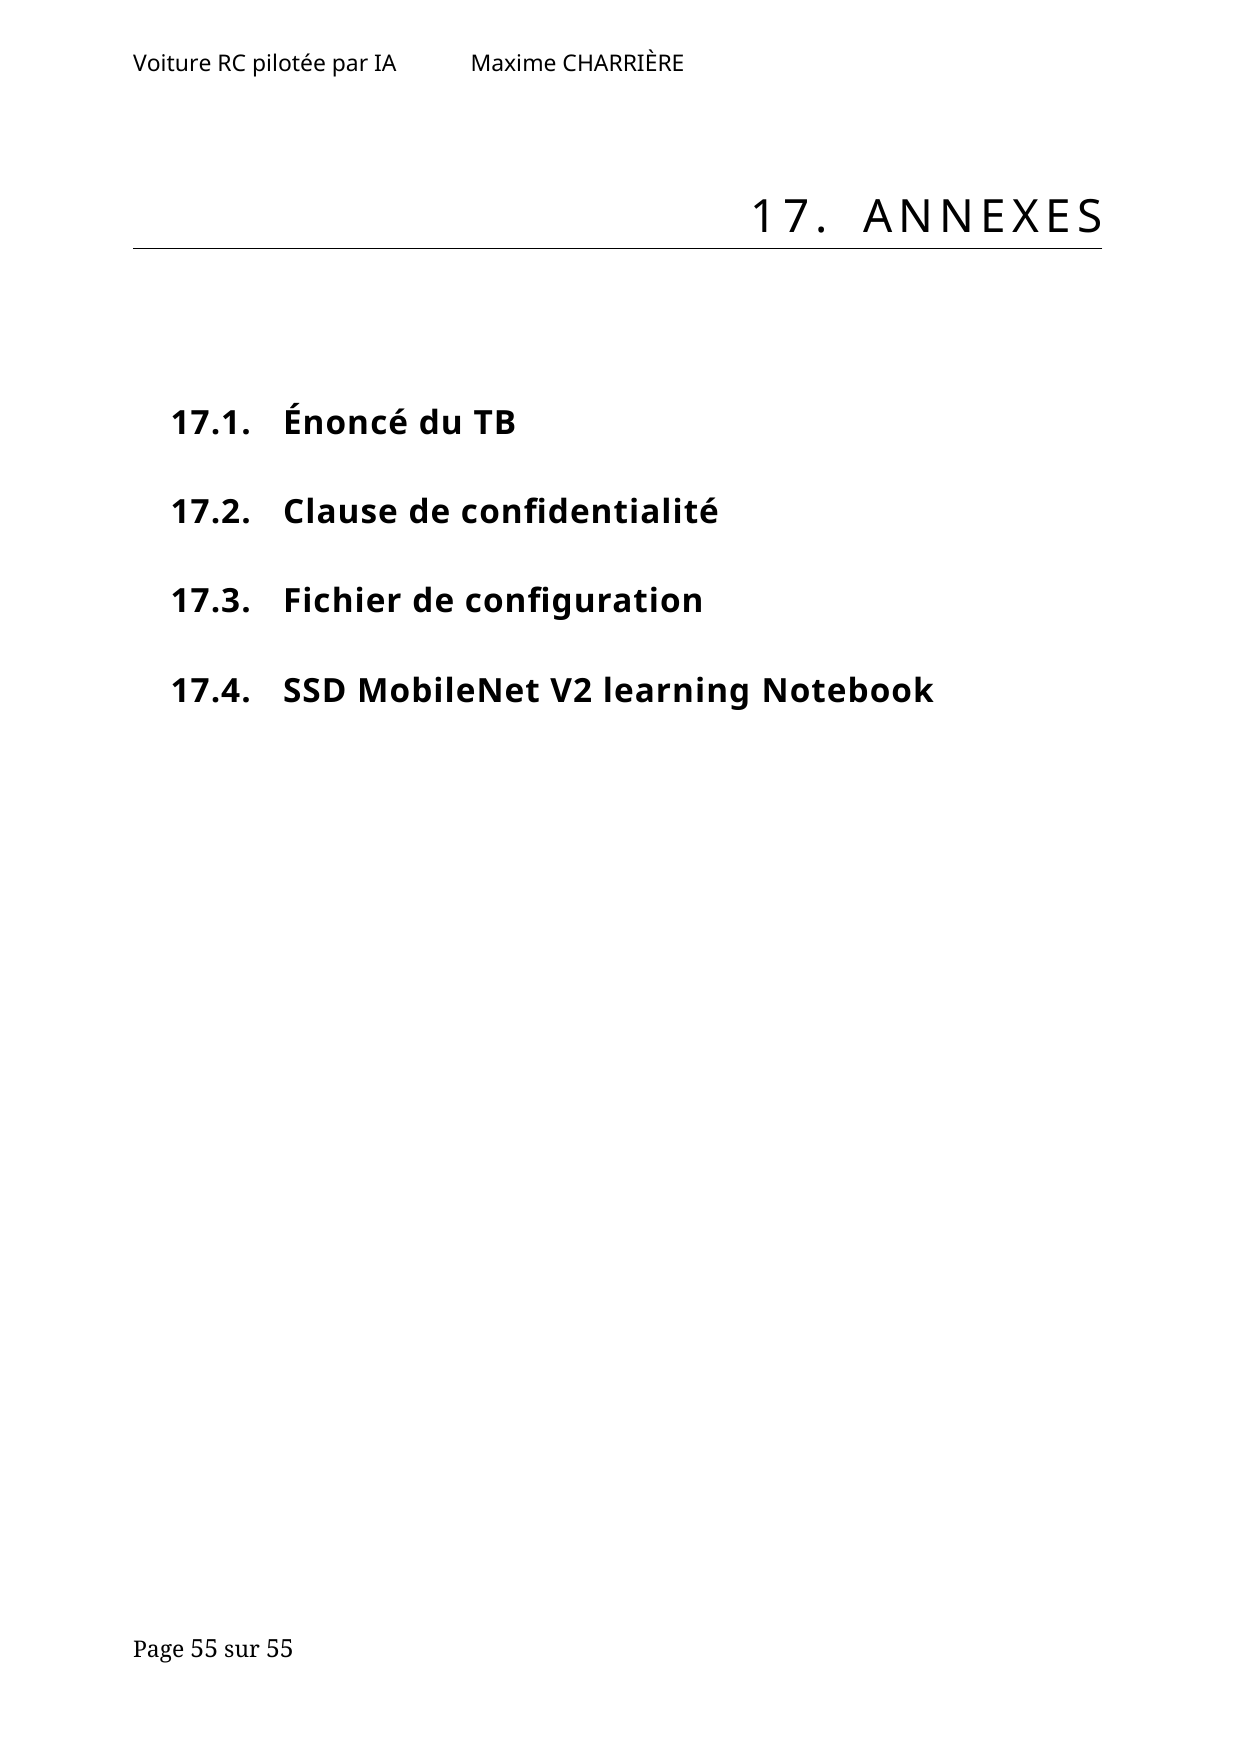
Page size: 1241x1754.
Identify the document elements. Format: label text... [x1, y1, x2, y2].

subtitle Clause de confidentialité [170, 488, 1102, 533]
subtitle Fichier de configuration [170, 577, 1102, 623]
subtitle SSD MobileNet V2 learning Notebook [170, 666, 1102, 712]
subtitle Énoncé du TB [170, 399, 1102, 444]
subtitle Annexes [133, 183, 1102, 248]
